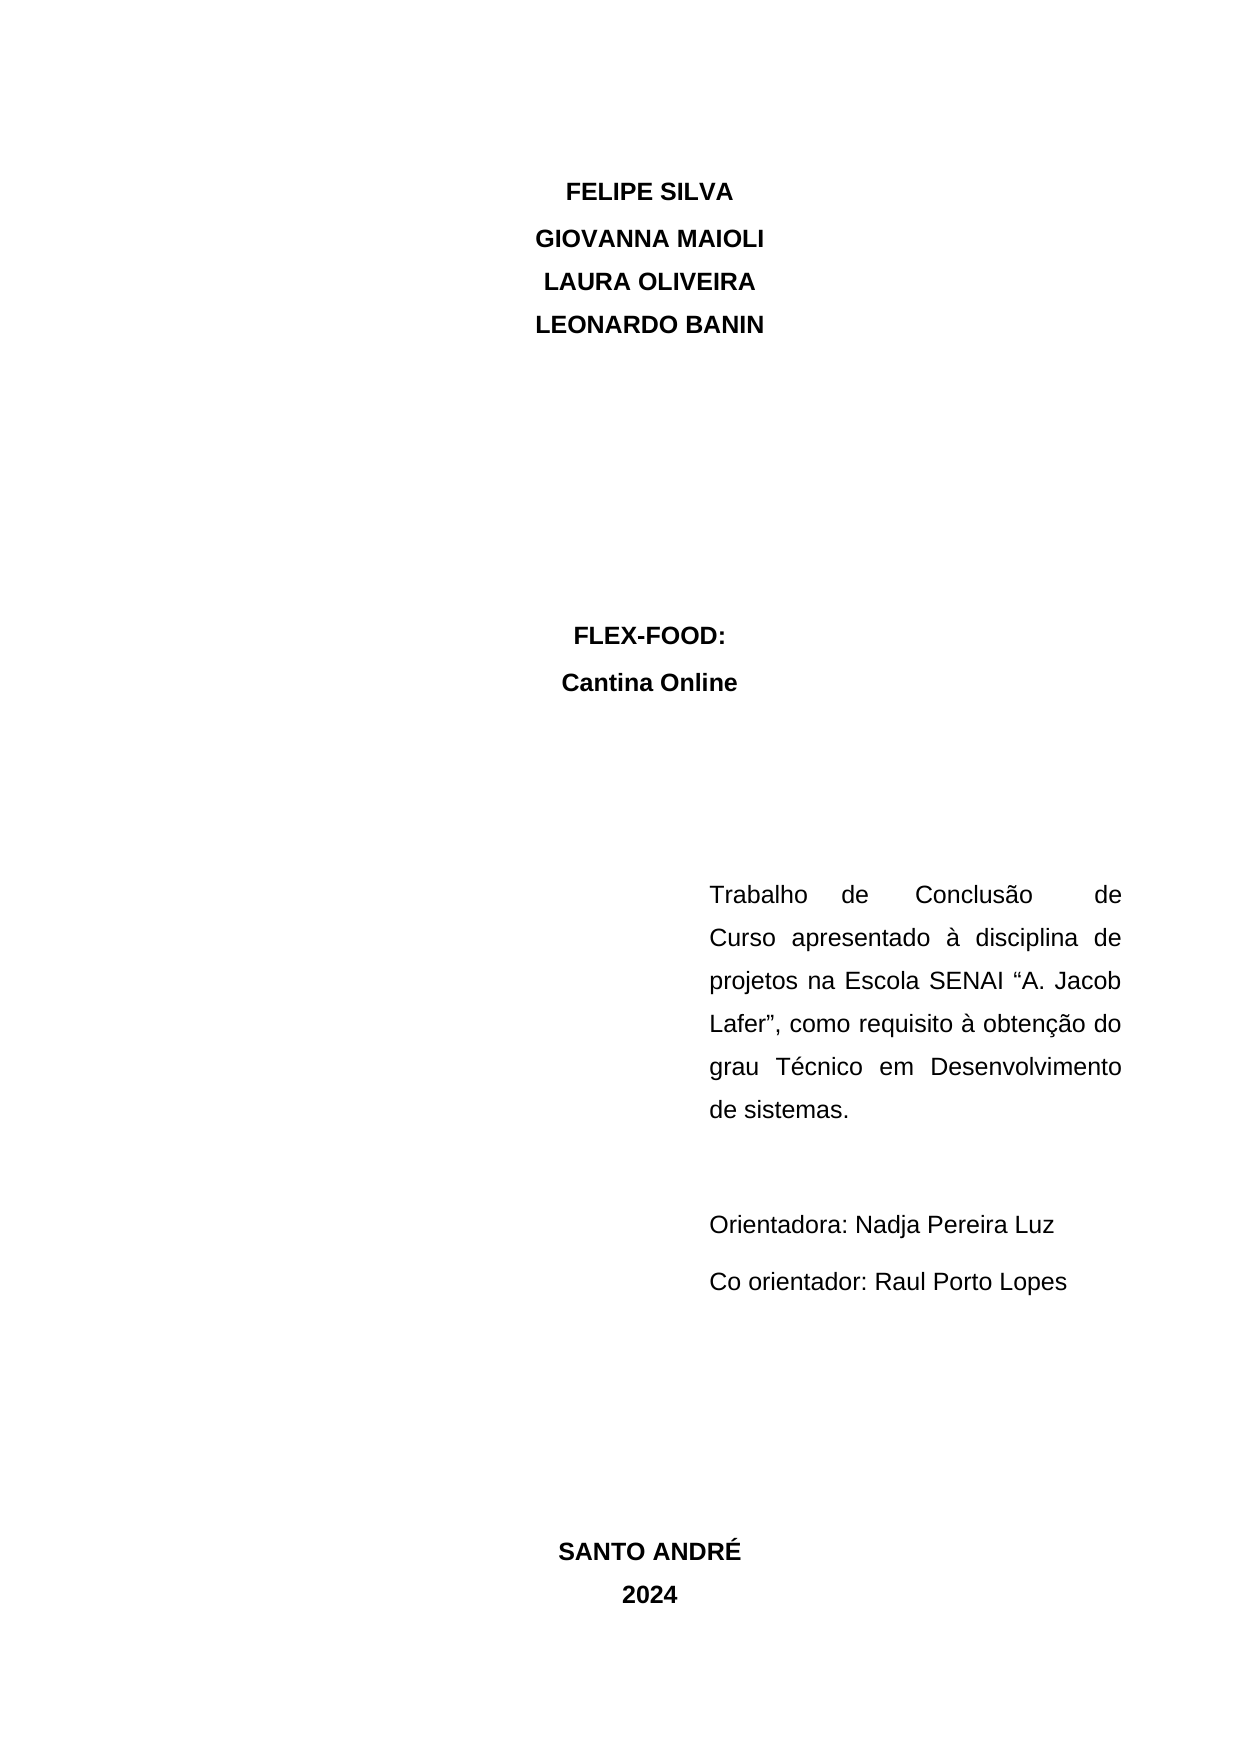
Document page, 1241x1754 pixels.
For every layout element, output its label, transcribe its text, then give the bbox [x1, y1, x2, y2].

text Orientadora: Nadja Pereira Luz [709, 1210, 1122, 1238]
text Co orientador: Raul Porto Lopes [709, 1267, 1122, 1296]
text Cantina Online [177, 667, 1122, 696]
text Trabalho de Conclusão de Curso apresentado à disciplina de projetos na Escola SENAI “A. Jacob Lafer”, como requisito à obtenção do grau Técnico em Desenvolvimento de sistemas. [709, 879, 1122, 1124]
text 2024 [177, 1580, 1122, 1609]
text SANTO ANDRÉ [177, 1537, 1122, 1565]
text GIOVANNA MAIOLI [177, 224, 1122, 253]
text LEONARDO BANIN [177, 310, 1122, 339]
text LAURA OLIVEIRA [177, 267, 1122, 296]
text FELIPE SILVA [177, 177, 1122, 206]
text FLEX-FOOD: [177, 621, 1122, 649]
